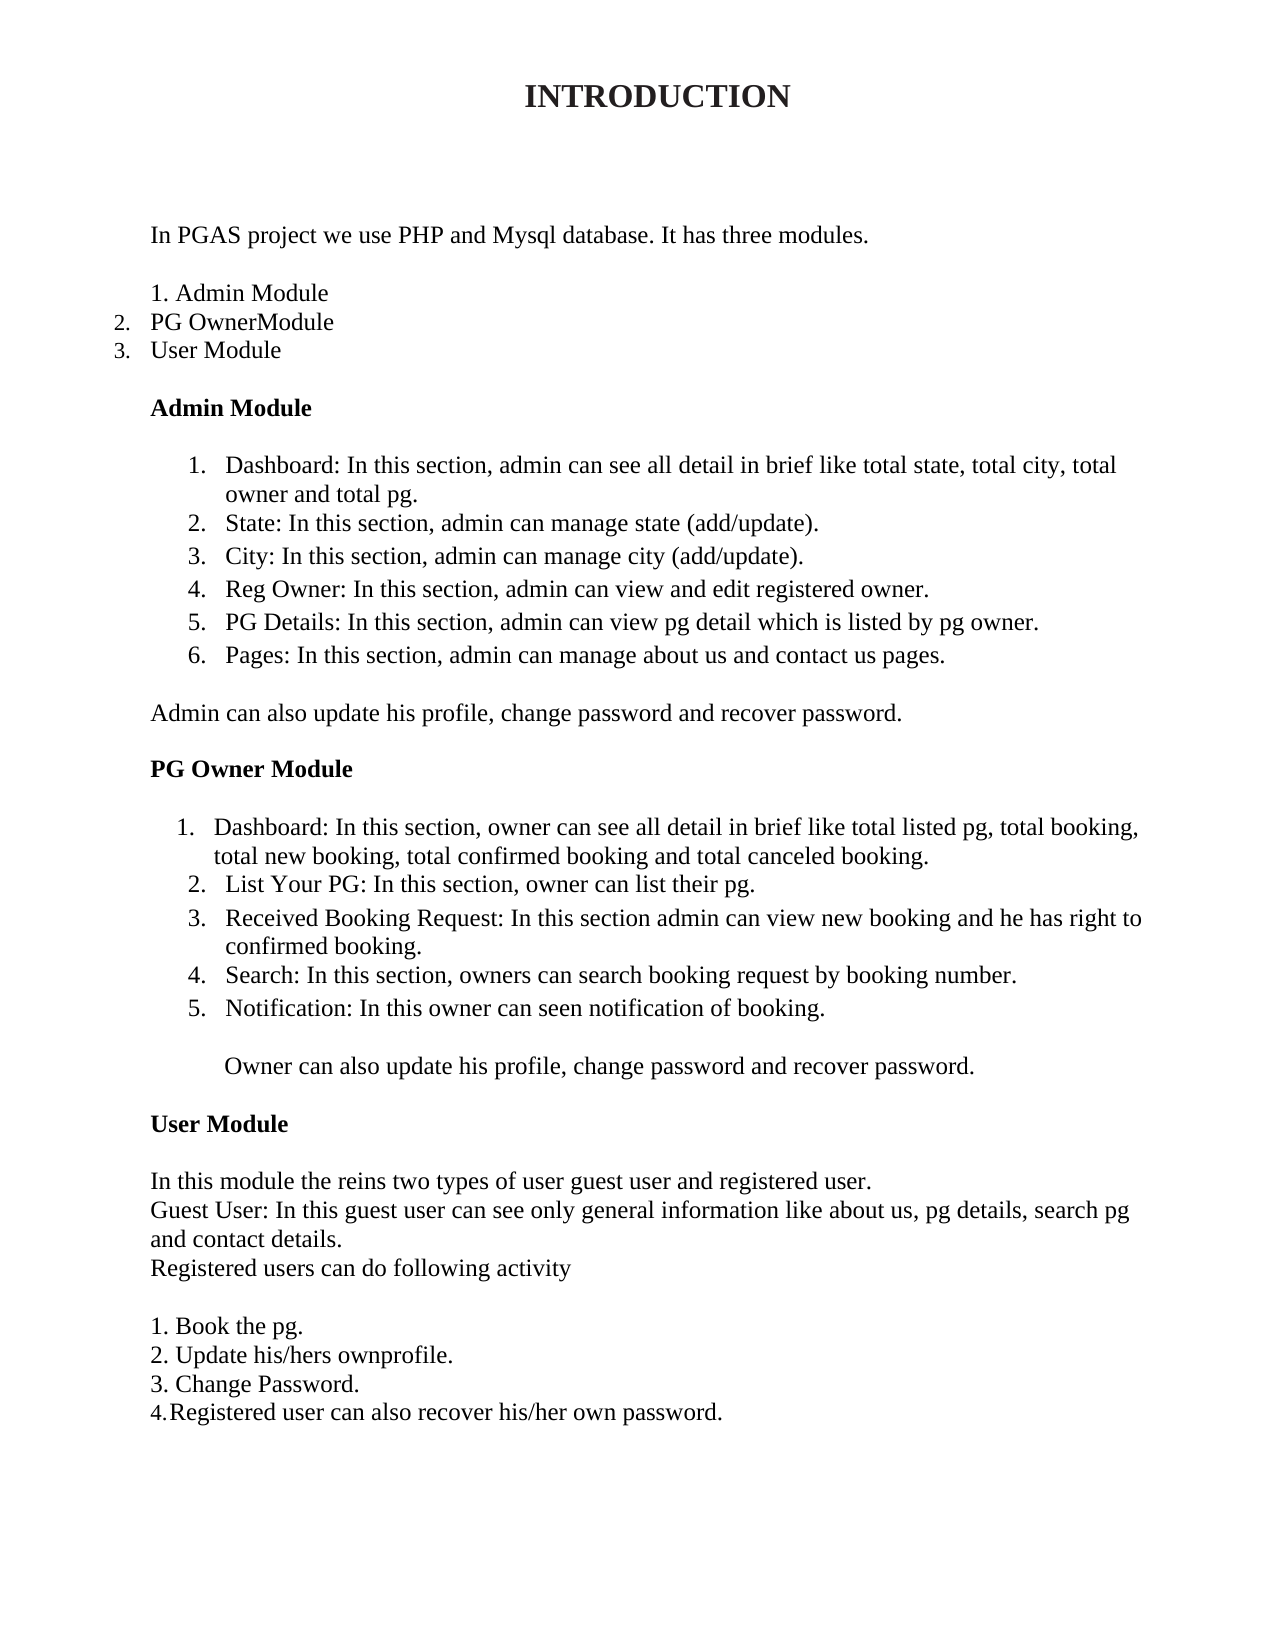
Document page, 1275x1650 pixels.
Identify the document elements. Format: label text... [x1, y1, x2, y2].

list Pages: In this section, admin can manage about us and contact us pages. [188, 640, 1183, 669]
text Guest User: In this guest user can see only general information like about us, pg details, search pg and contact details. [150, 1195, 1162, 1253]
list Reg Owner: In this section, admin can view and edit registered owner. [188, 574, 1183, 603]
list City: In this section, admin can manage city (add/update). [188, 541, 1183, 570]
text 1. Book the pg. [150, 1311, 572, 1339]
text Admin can also update his profile, change password and recover password. [150, 698, 1183, 727]
list List Your PG: In this section, owner can list their pg. [188, 869, 1183, 898]
list Received Booking Request: In this section admin can view new booking and he has right to confirmed booking. [188, 903, 1142, 960]
subtitle User Module [150, 1109, 1183, 1138]
text 2. Update his/hers ownprofile. [150, 1340, 456, 1368]
subtitle Admin Module [150, 393, 1183, 422]
text 1. Admin Module [150, 278, 960, 307]
text In PGAS project we use PHP and Mysql database. It has three modules. [150, 221, 960, 249]
list PG Details: In this section, admin can view pg detail which is listed by pg owner. [188, 607, 1183, 636]
text Registered users can do following activity [150, 1253, 572, 1282]
list Dashboard: In this section, owner can see all detail in brief like total listed pg, total booking, total new booking, total confirmed booking and total canceled booking. [176, 812, 1150, 869]
text 3. Change Password. [150, 1369, 456, 1397]
subtitle PG Owner Module [150, 754, 1183, 783]
subtitle INTRODUCTION [524, 77, 1091, 115]
text Owner can also update his profile, change password and recover password. [224, 1051, 978, 1080]
list Notification: In this owner can seen notification of booking. [188, 993, 1183, 1022]
list Dashboard: In this section, admin can see all detail in brief like total state, total city, total owner and total pg. [188, 451, 1117, 508]
list Registered user can also recover his/her own password. [150, 1397, 1183, 1426]
list User Module [113, 336, 359, 364]
list PG OwnerModule [113, 307, 359, 336]
list State: In this section, admin can manage state (add/update). [188, 508, 1183, 537]
text In this module the reins two types of user guest user and registered user. [150, 1166, 1183, 1195]
list Search: In this section, owners can search booking request by booking number. [188, 960, 1183, 989]
